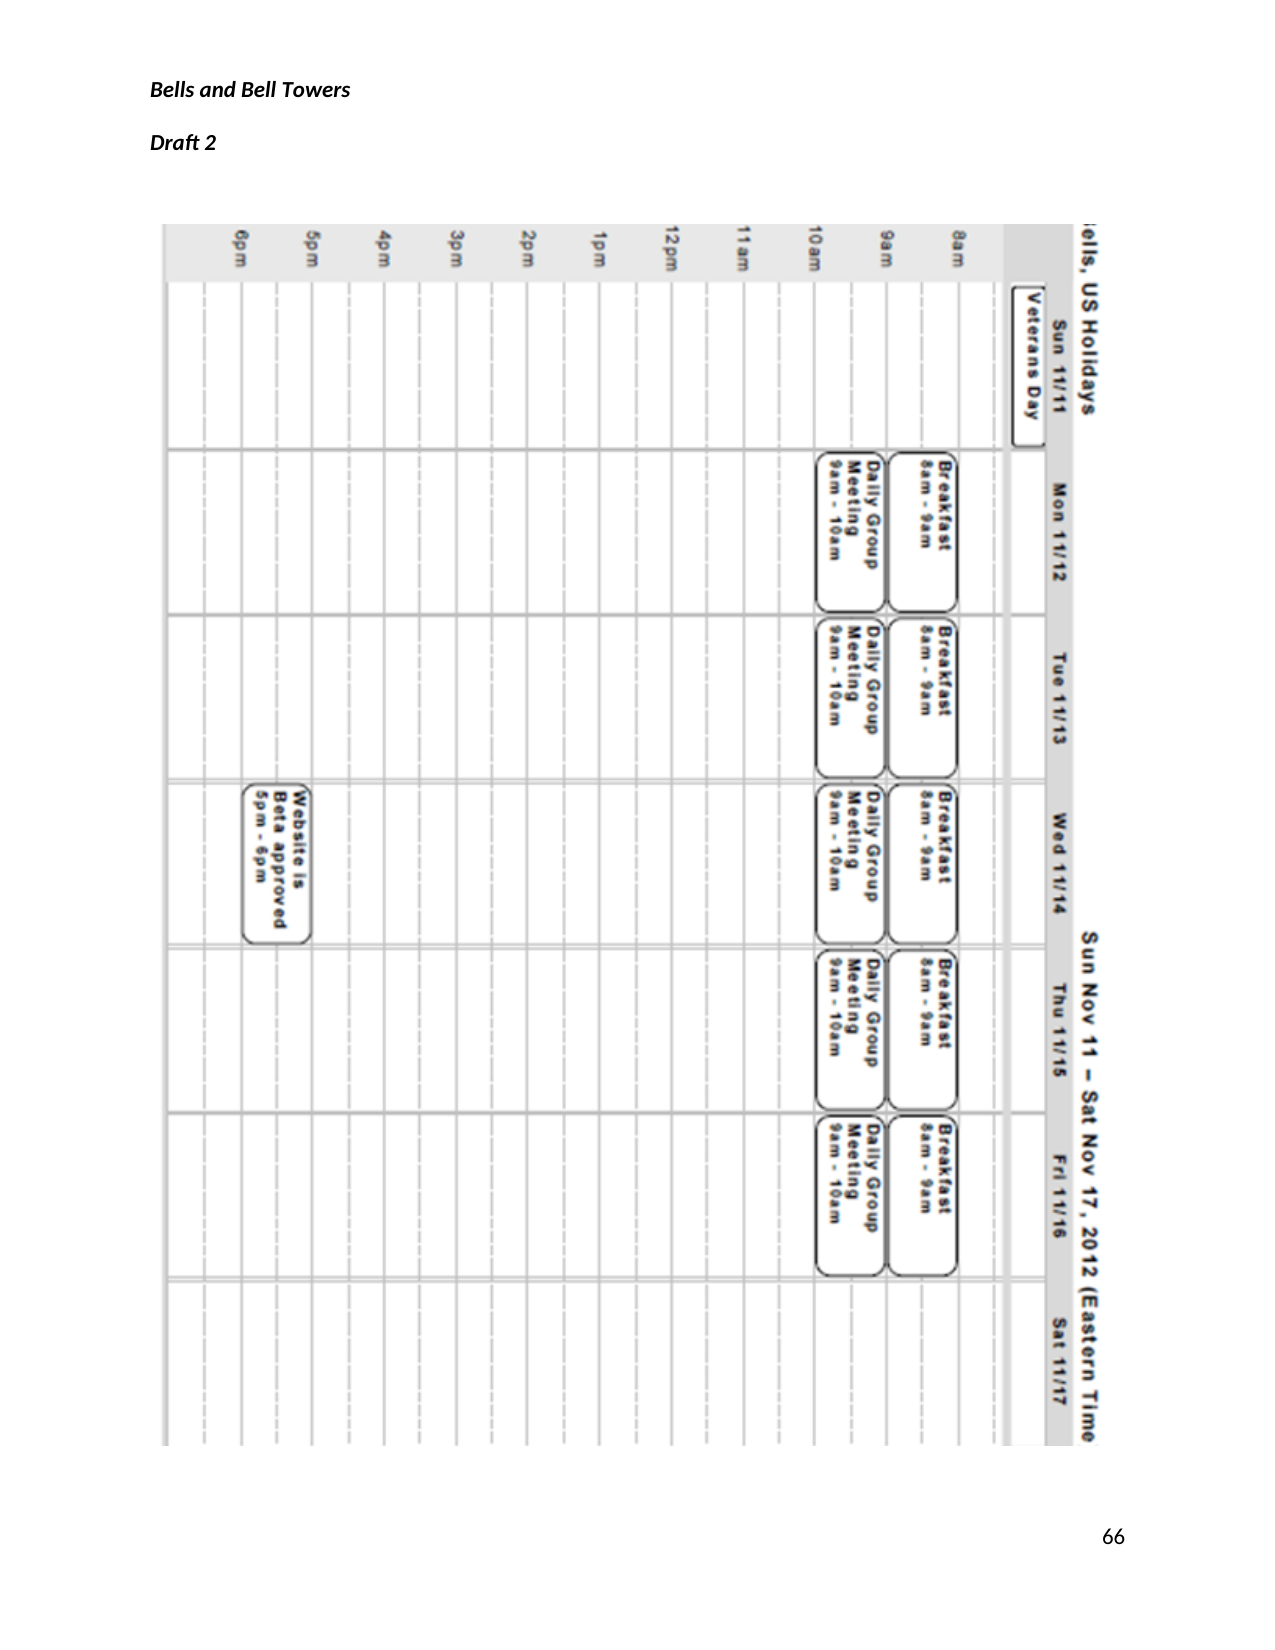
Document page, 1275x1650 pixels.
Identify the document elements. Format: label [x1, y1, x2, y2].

picture [150, 224, 1107, 1446]
